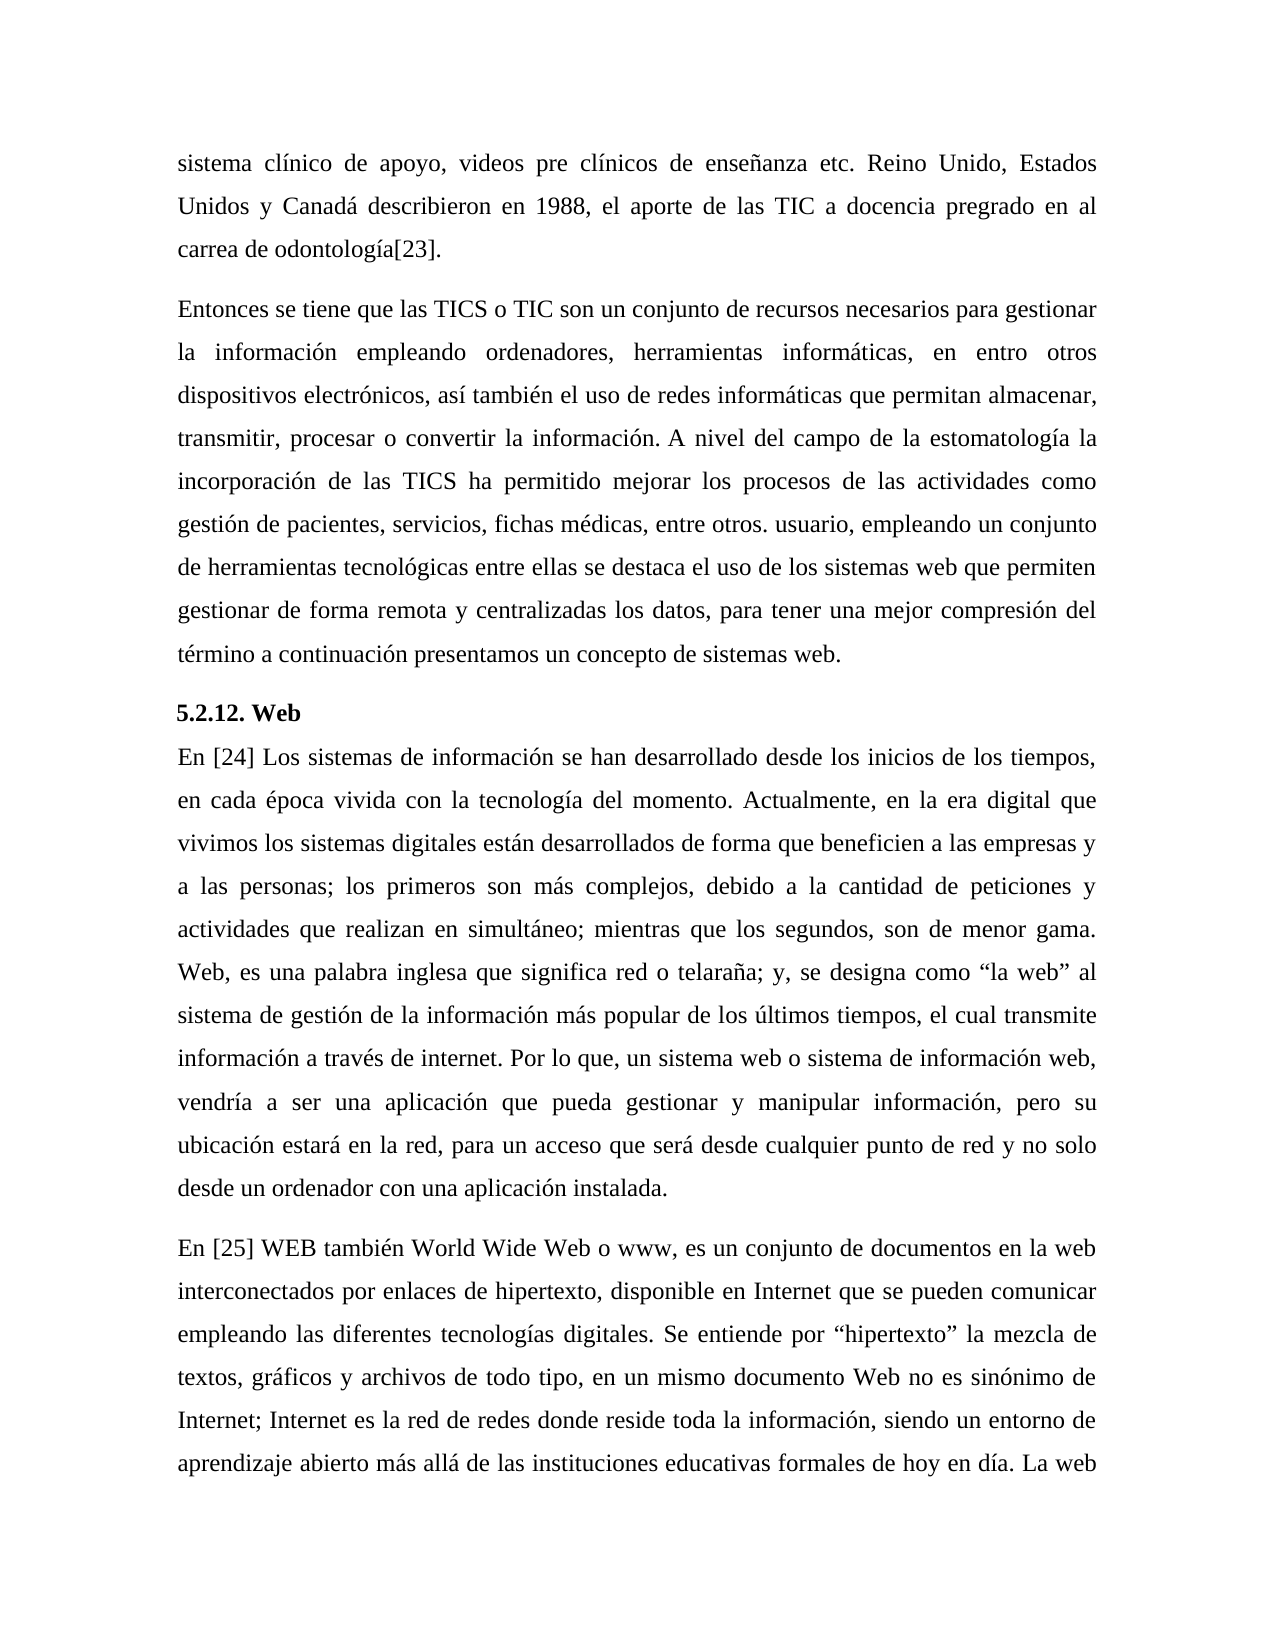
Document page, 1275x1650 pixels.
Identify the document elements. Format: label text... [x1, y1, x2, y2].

text Entonces se tiene que las TICS o TIC son un conjunto de recursos necesarios para gestionar la información empleando ordenadores, herramientas informáticas, en entro otros dispositivos electrónicos, así también el uso de redes informáticas que permitan almacenar, transmitir, procesar o convertir la información. A nivel del campo de la estomatología la incorporación de las TICS ha permitido mejorar los procesos de las actividades como gestión de pacientes, servicios, fichas médicas, entre otros. usuario, empleando un conjunto de herramientas tecnológicas entre ellas se destaca el uso de los sistemas web que permiten gestionar de forma remota y centralizadas los datos, para tener una mejor compresión del término a continuación presentamos un concepto de sistemas web. [177, 294, 1098, 667]
text En [24] Los sistemas de información se han desarrollado desde los inicios de los tiempos, en cada época vivida con la tecnología del momento. Actualmente, en la era digital que vivimos los sistemas digitales están desarrollados de forma que beneficien a las empresas y a las personas; los primeros son más complejos, debido a la cantidad de peticiones y actividades que realizan en simultáneo; mientras que los segundos, son de menor gama. Web, es una palabra inglesa que significa red o telaraña; y, se designa como “la web” al sistema de gestión de la información más popular de los últimos tiempos, el cual transmite información a través de internet. Por lo que, un sistema web o sistema de información web, vendría a ser una aplicación que pueda gestionar y manipular información, pero su ubicación estará en la red, para un acceso que será desde cualquier punto de red y no solo desde un ordenador con una aplicación instalada. [177, 742, 1098, 1202]
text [177, 1233, 1098, 1477]
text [177, 148, 1098, 263]
list Web [176, 698, 1098, 727]
